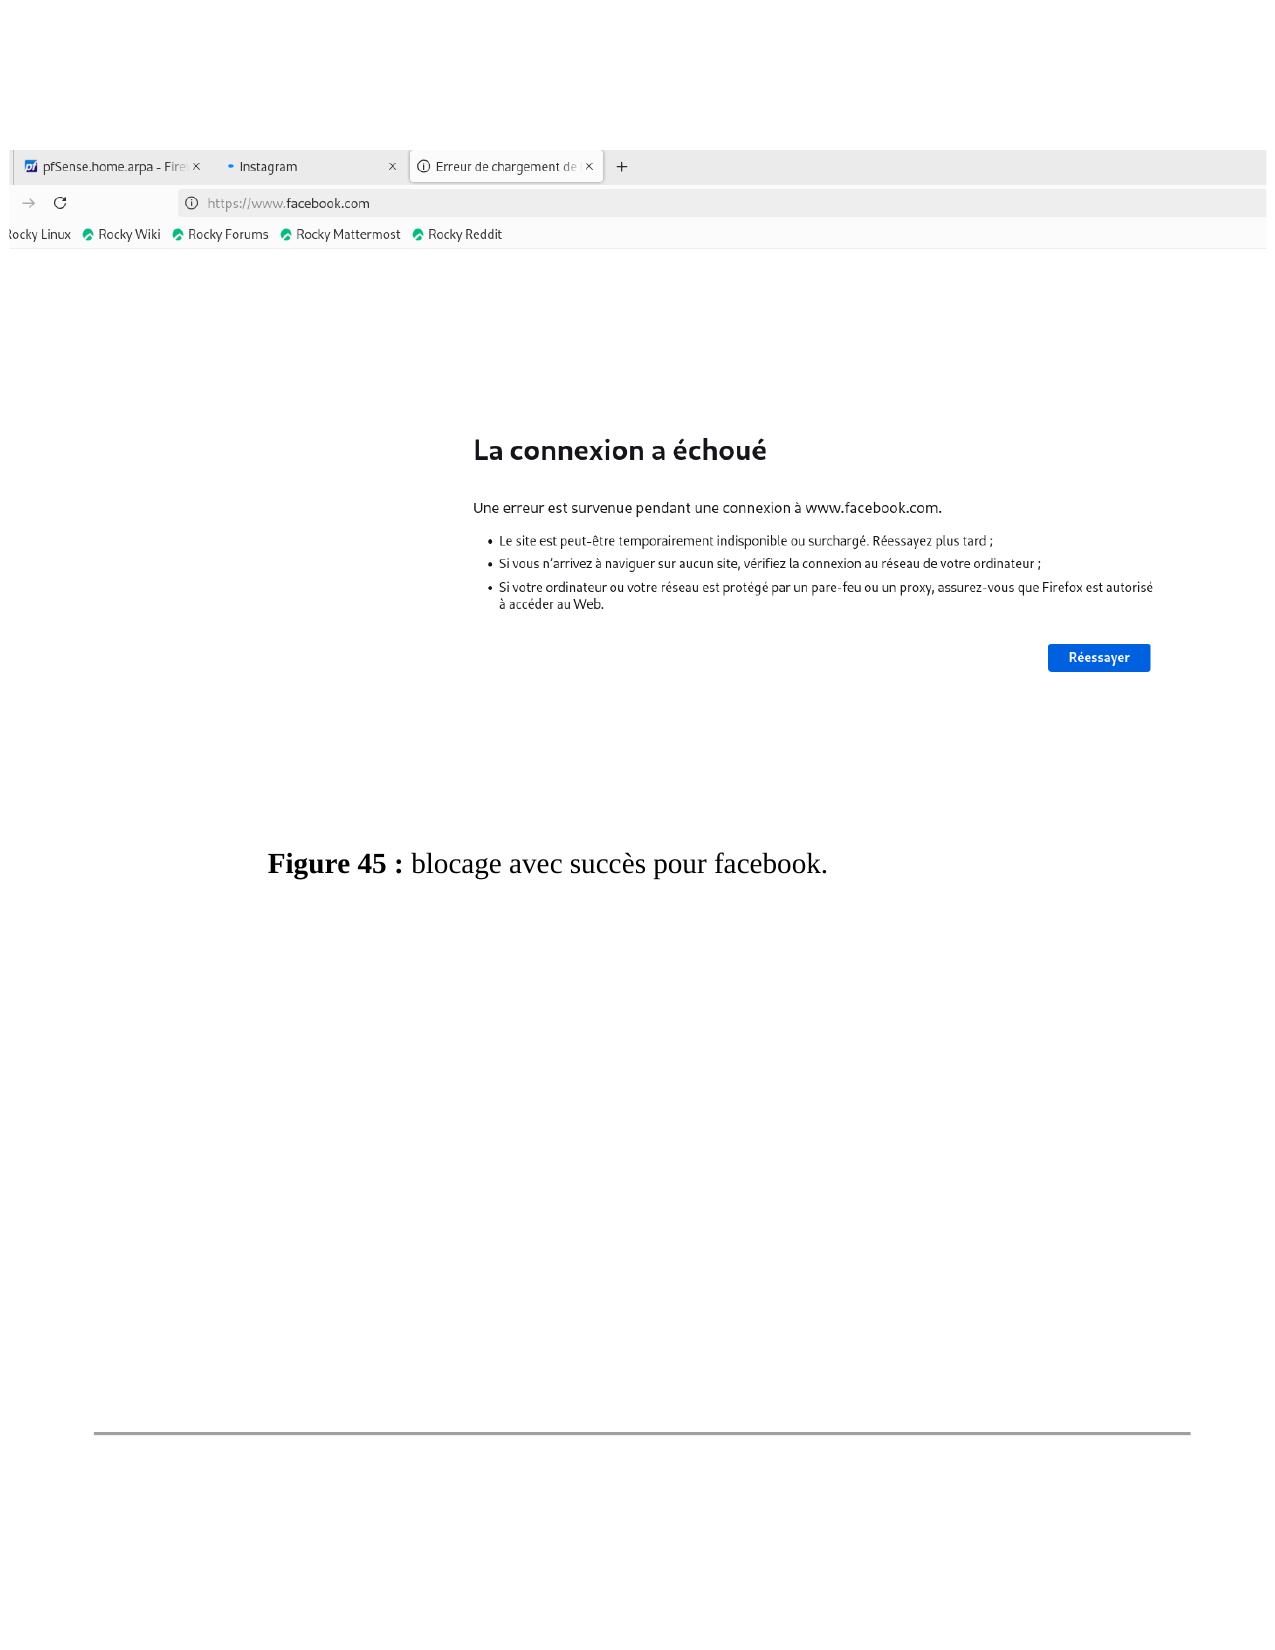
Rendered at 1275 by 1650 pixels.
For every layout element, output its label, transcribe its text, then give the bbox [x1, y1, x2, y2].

picture [9, 150, 1267, 822]
text Figure 45 : blocage avec succès pour facebook. [94, 847, 1125, 880]
